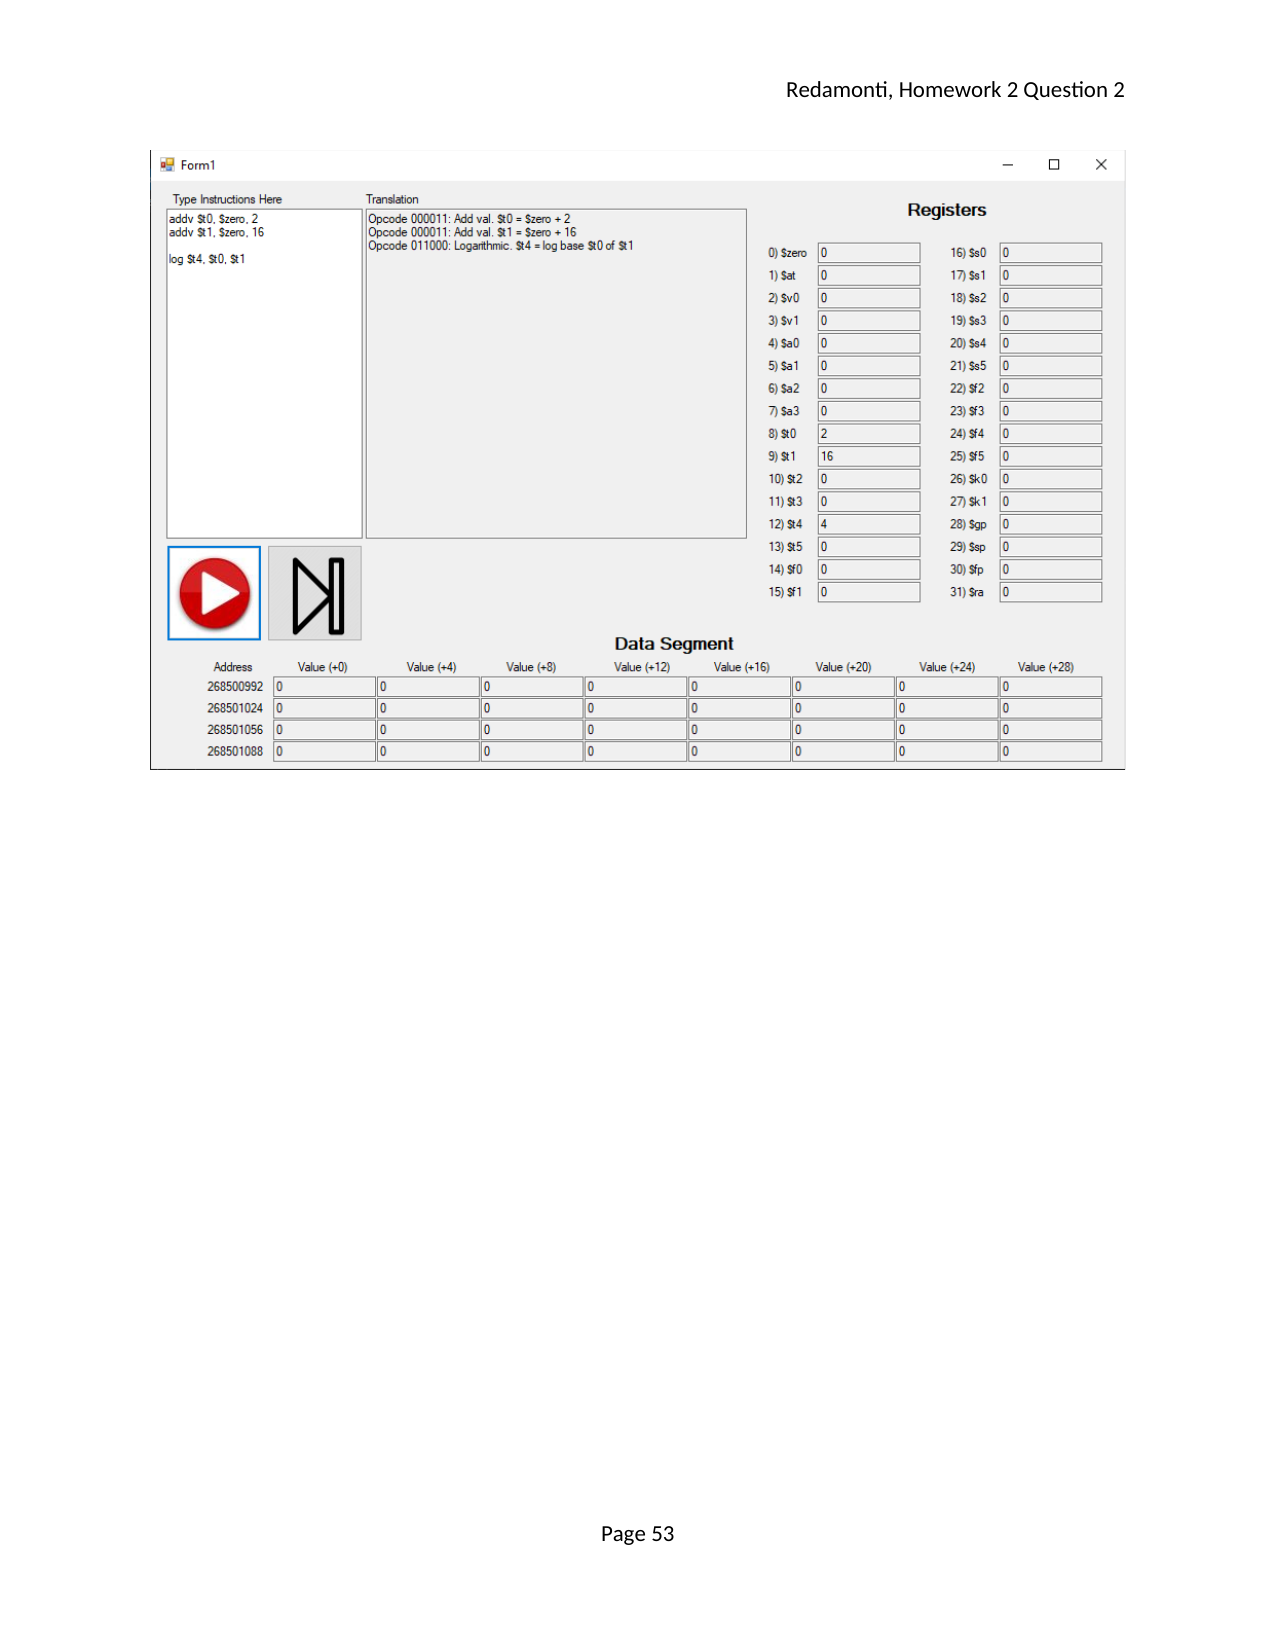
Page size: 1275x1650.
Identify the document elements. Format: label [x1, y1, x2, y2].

picture [150, 150, 1125, 770]
